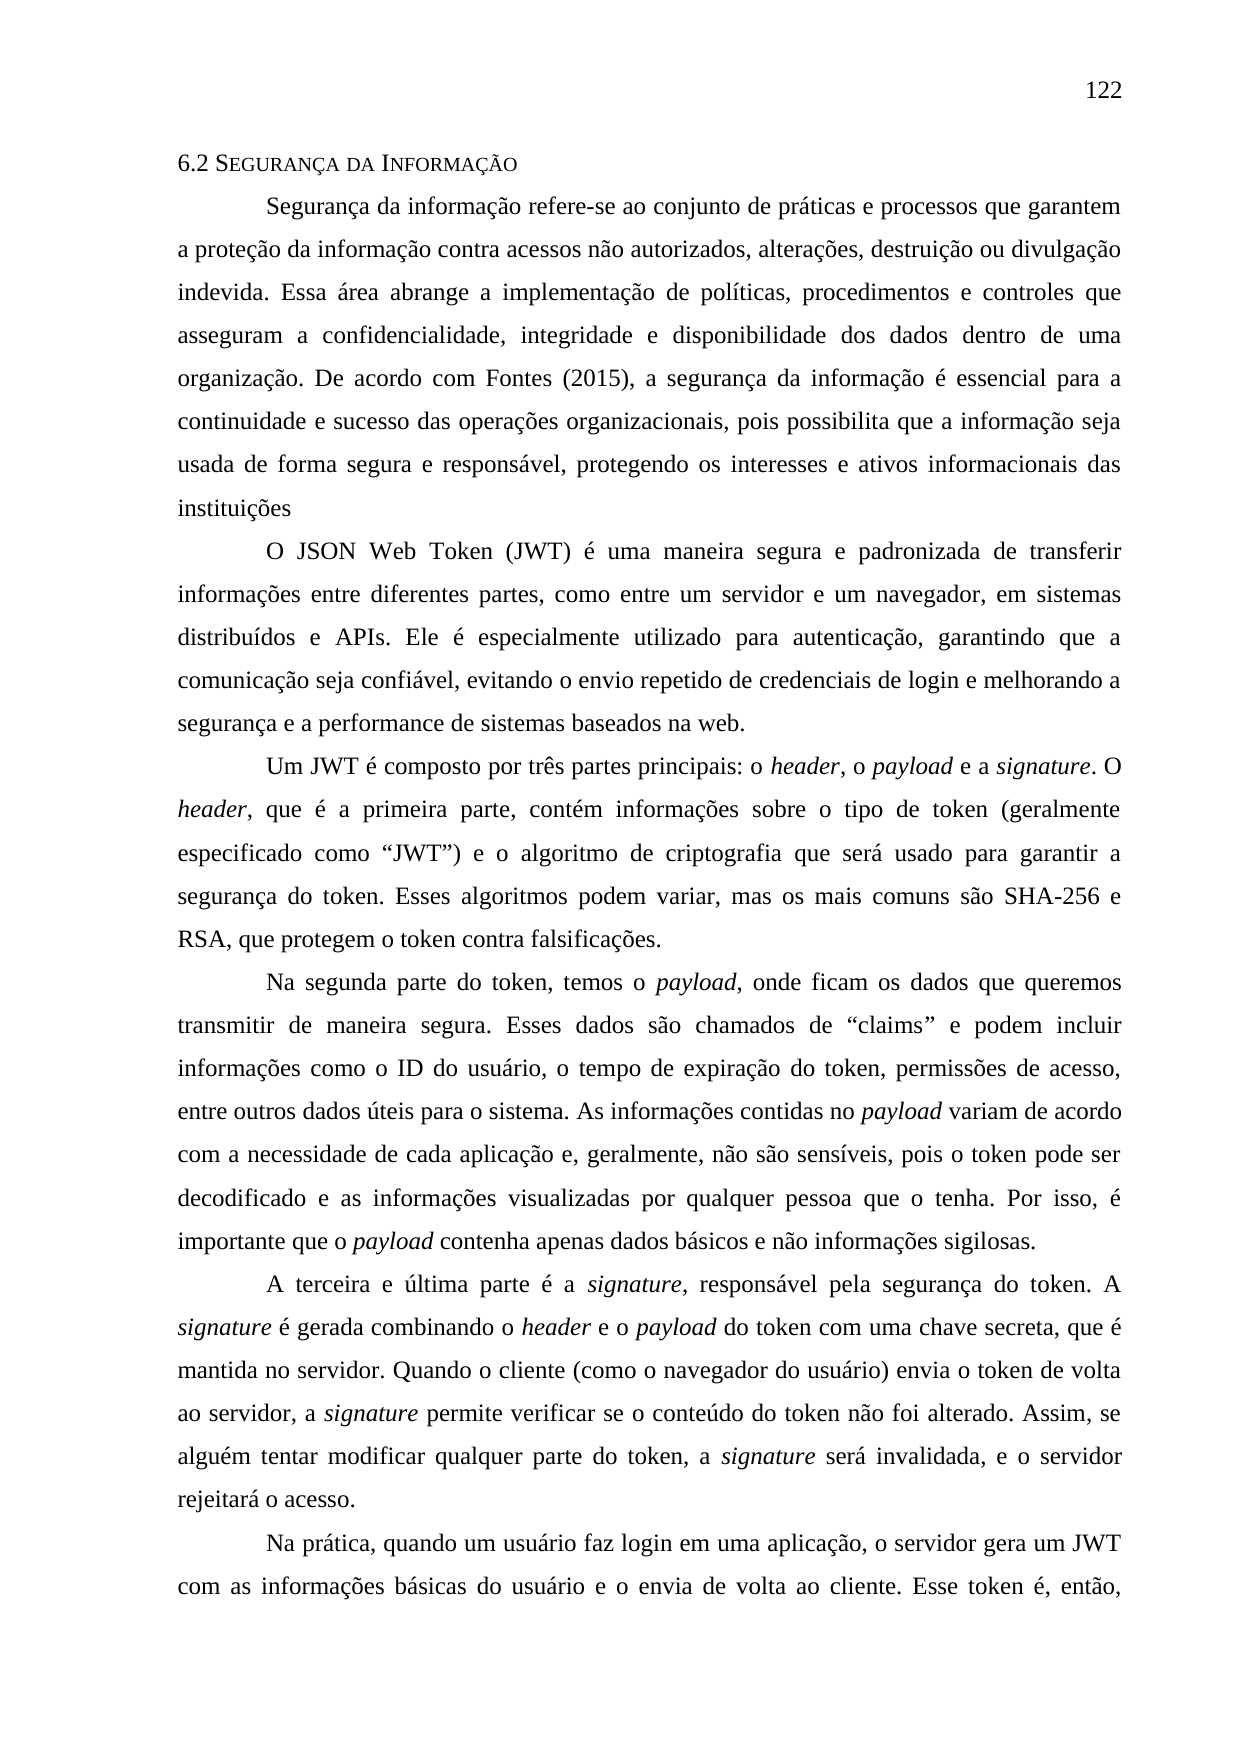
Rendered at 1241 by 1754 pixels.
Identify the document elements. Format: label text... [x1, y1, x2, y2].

text A terceira e última parte é a signature, responsável pela segurança do token. A signature é gerada combinando o header e o payload do token com uma chave secreta, que é mantida no servidor. Quando o cliente (como o navegador do usuário) envia o token de volta ao servidor, a signature permite verificar se o conteúdo do token não foi alterado. Assim, se alguém tentar modificar qualquer parte do token, a signature será invalidada, e o servidor rejeitará o acesso. [177, 1269, 1122, 1513]
text Um JWT é composto por três partes principais: o header, o payload e a signature. O header, que é a primeira parte, contém informações sobre o tipo de token (geralmente especificado como “JWT”) e o algoritmo de criptografia que será usado para garantir a segurança do token. Esses algoritmos podem variar, mas os mais comuns são SHA-256 e RSA, que protegem o token contra falsificações. [177, 751, 1122, 953]
text Segurança da informação refere-se ao conjunto de práticas e processos que garantem a proteção da informação contra acessos não autorizados, alterações, destruição ou divulgação indevida. Essa área abrange a implementação de políticas, procedimentos e controles que asseguram a confidencialidade, integridade e disponibilidade dos dados dentro de uma organização. De acordo com Fontes (2015), a segurança da informação é essencial para a continuidade e sucesso das operações organizacionais, pois possibilita que a informação seja usada de forma segura e responsável, protegendo os interesses e ativos informacionais das instituições [177, 191, 1122, 521]
subtitle 6.2 Segurança da Informação [177, 148, 1122, 176]
text O JSON Web Token (JWT) é uma maneira segura e padronizada de transferir informações entre diferentes partes, como entre um servidor e um navegador, em sistemas distribuídos e APIs. Ele é especialmente utilizado para autenticação, garantindo que a comunicação seja confiável, evitando o envio repetido de credenciais de login e melhorando a segurança e a performance de sistemas baseados na web. [177, 536, 1122, 737]
text Na segunda parte do token, temos o payload, onde ficam os dados que queremos transmitir de maneira segura. Esses dados são chamados de “claims” e podem incluir informações como o ID do usuário, o tempo de expiração do token, permissões de acesso, entre outros dados úteis para o sistema. As informações contidas no payload variam de acordo com a necessidade de cada aplicação e, geralmente, não são sensíveis, pois o token pode ser decodificado e as informações visualizadas por qualquer pessoa que o tenha. Por isso, é importante que o payload contenha apenas dados básicos e não informações sigilosas. [177, 967, 1122, 1254]
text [177, 1528, 1122, 1599]
